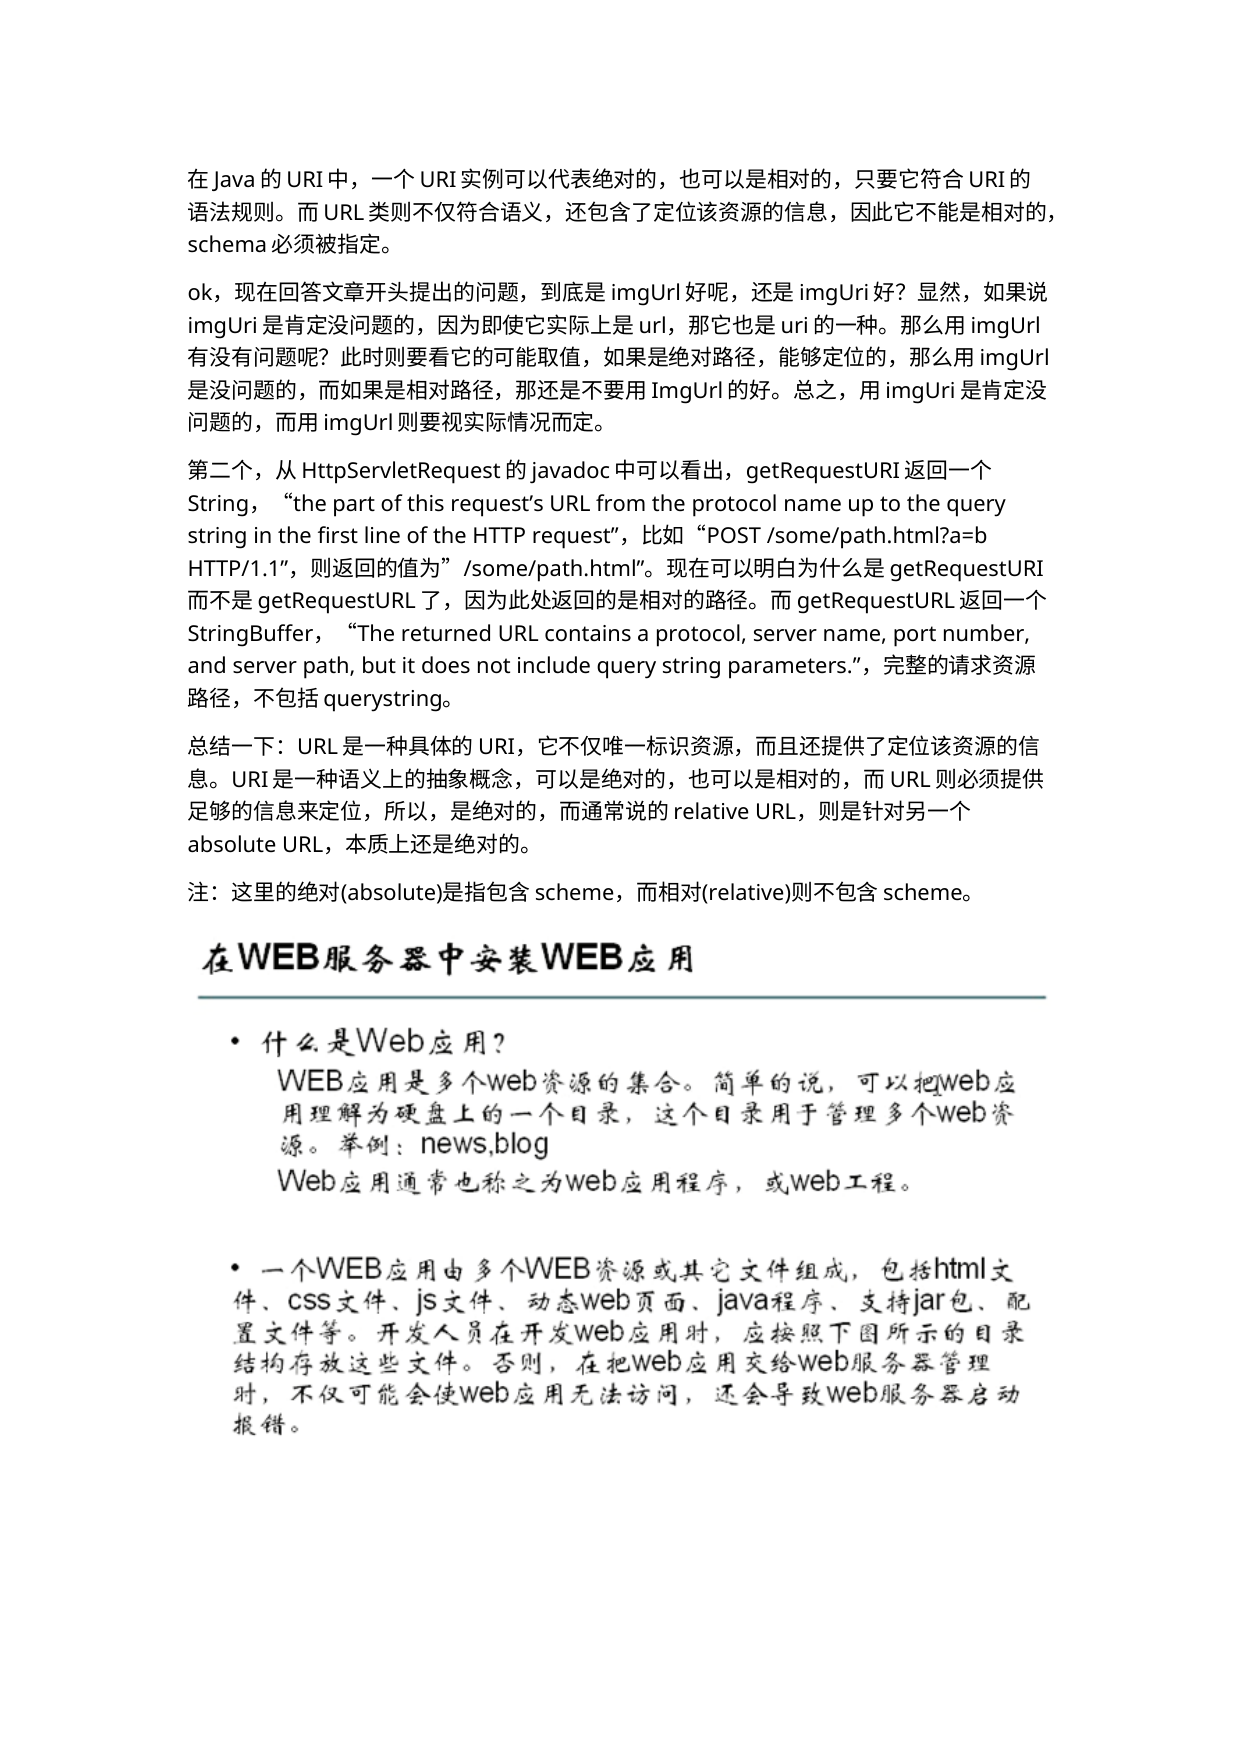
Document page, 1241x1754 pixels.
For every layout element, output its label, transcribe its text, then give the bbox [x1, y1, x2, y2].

picture [187, 922, 1053, 1438]
text ok，现在回答文章开头提出的问题，到底是imgUrl好呢，还是imgUri好？显然，如果说imgUri是肯定没问题的，因为即使它实际上是url，那它也是uri的一种。那么用imgUrl有没有问题呢？此时则要看它的可能取值，如果是绝对路径，能够定位的，那么用imgUrl是没问题的，而如果是相对路径，那还是不要用ImgUrl的好。总之，用imgUri是肯定没问题的，而用imgUrl则要视实际情况而定。 [187, 275, 1053, 438]
text 在Java的URI中，一个URI实例可以代表绝对的，也可以是相对的，只要它符合URI的语法规则。而URL类则不仅符合语义，还包含了定位该资源的信息，因此它不能是相对的，schema必须被指定。 [187, 162, 1053, 259]
text 第二个，从HttpServletRequest的javadoc中可以看出，getRequestURI返回一个String，“the part of this request’s URL from the protocol name up to the query string in the first line of the HTTP request”，比如“POST /some/path.html?a=b HTTP/1.1”，则返回的值为”/some/path.html”。现在可以明白为什么是getRequestURI而不是getRequestURL了，因为此处返回的是相对的路径。而getRequestURL返回一个StringBuffer，“The returned URL contains a protocol, server name, port number, and server path, but it does not include query string parameters.”，完整的请求资源路径，不包括querystring。 [187, 453, 1053, 713]
text 注：这里的绝对(absolute)是指包含scheme，而相对(relative)则不包含scheme。 [187, 874, 1053, 907]
text 总结一下：URL是一种具体的URI，它不仅唯一标识资源，而且还提供了定位该资源的信息。URI是一种语义上的抽象概念，可以是绝对的，也可以是相对的，而URL则必须提供足够的信息来定位，所以，是绝对的，而通常说的relative URL，则是针对另一个absolute URL，本质上还是绝对的。 [187, 729, 1053, 859]
